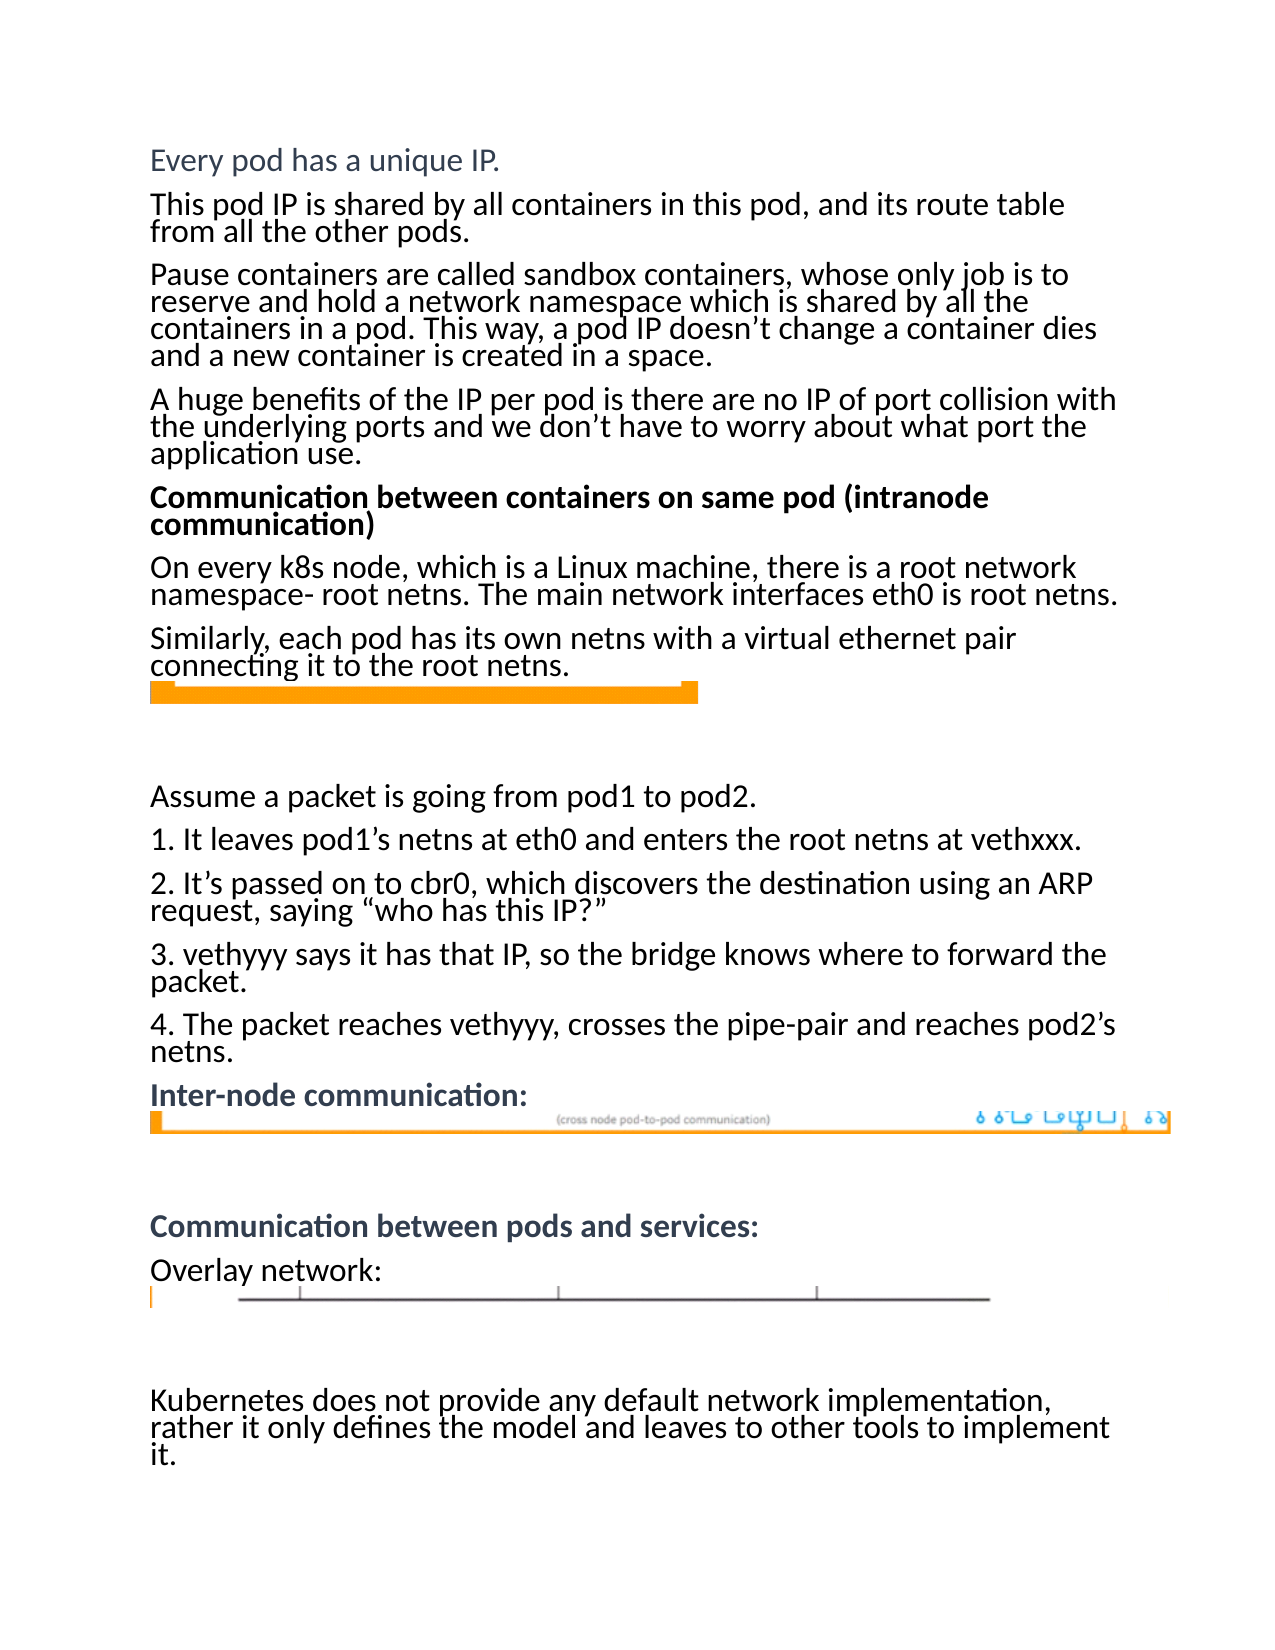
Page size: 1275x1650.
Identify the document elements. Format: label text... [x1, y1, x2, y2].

text 4. The packet reaches vethyyy, crosses the pipe-pair and reaches pod2’s netns. [150, 1014, 1125, 1068]
text 2. It’s passed on to cbr0, which discovers the destination using an ARP request, saying “who has this IP?” [150, 873, 1125, 927]
text Every pod has a unique IP. [150, 150, 1125, 177]
text On every k8s node, which is a Linux machine, there is a root network namespace- root netns. The main network interfaces eth0 is root netns. [150, 557, 1125, 611]
text 1. It leaves pod1’s netns at eth0 and enters the root netns at vethxxx. [150, 829, 1125, 856]
text This pod IP is shared by all containers in this pod, and its route table from all the other pods. [150, 194, 1125, 248]
text A huge benefits of the IP per pod is there are no IP of port collision with the underlying ports and we don’t have to worry about what port the application use. [150, 389, 1125, 470]
text Overlay network: [150, 1259, 1125, 1286]
text Assume a packet is going from pod1 to pod2. [150, 786, 1125, 813]
text Similarly, each pod has its own netns with a virtual ethernet pair connecting it to the root netns. [150, 628, 1125, 682]
text Communication between pods and services: [150, 1216, 1125, 1243]
text 3. vethyyy says it has that IP, so the bridge knows where to forward the packet. [150, 943, 1125, 997]
text Pause containers are called sandbox containers, whose only job is to reserve and hold a network namespace which is shared by all the containers in a pod. This way, a pod IP doesn’t change a container dies and a new container is created in a space. [150, 264, 1125, 372]
text Communication between containers on same pod (intranode communication) [150, 486, 1125, 540]
text Kubernetes does not provide any default network implementation, rather it only defines the model and leaves to other tools to implement it. [150, 1390, 1125, 1471]
text Inter-node communication: [150, 1085, 1125, 1111]
